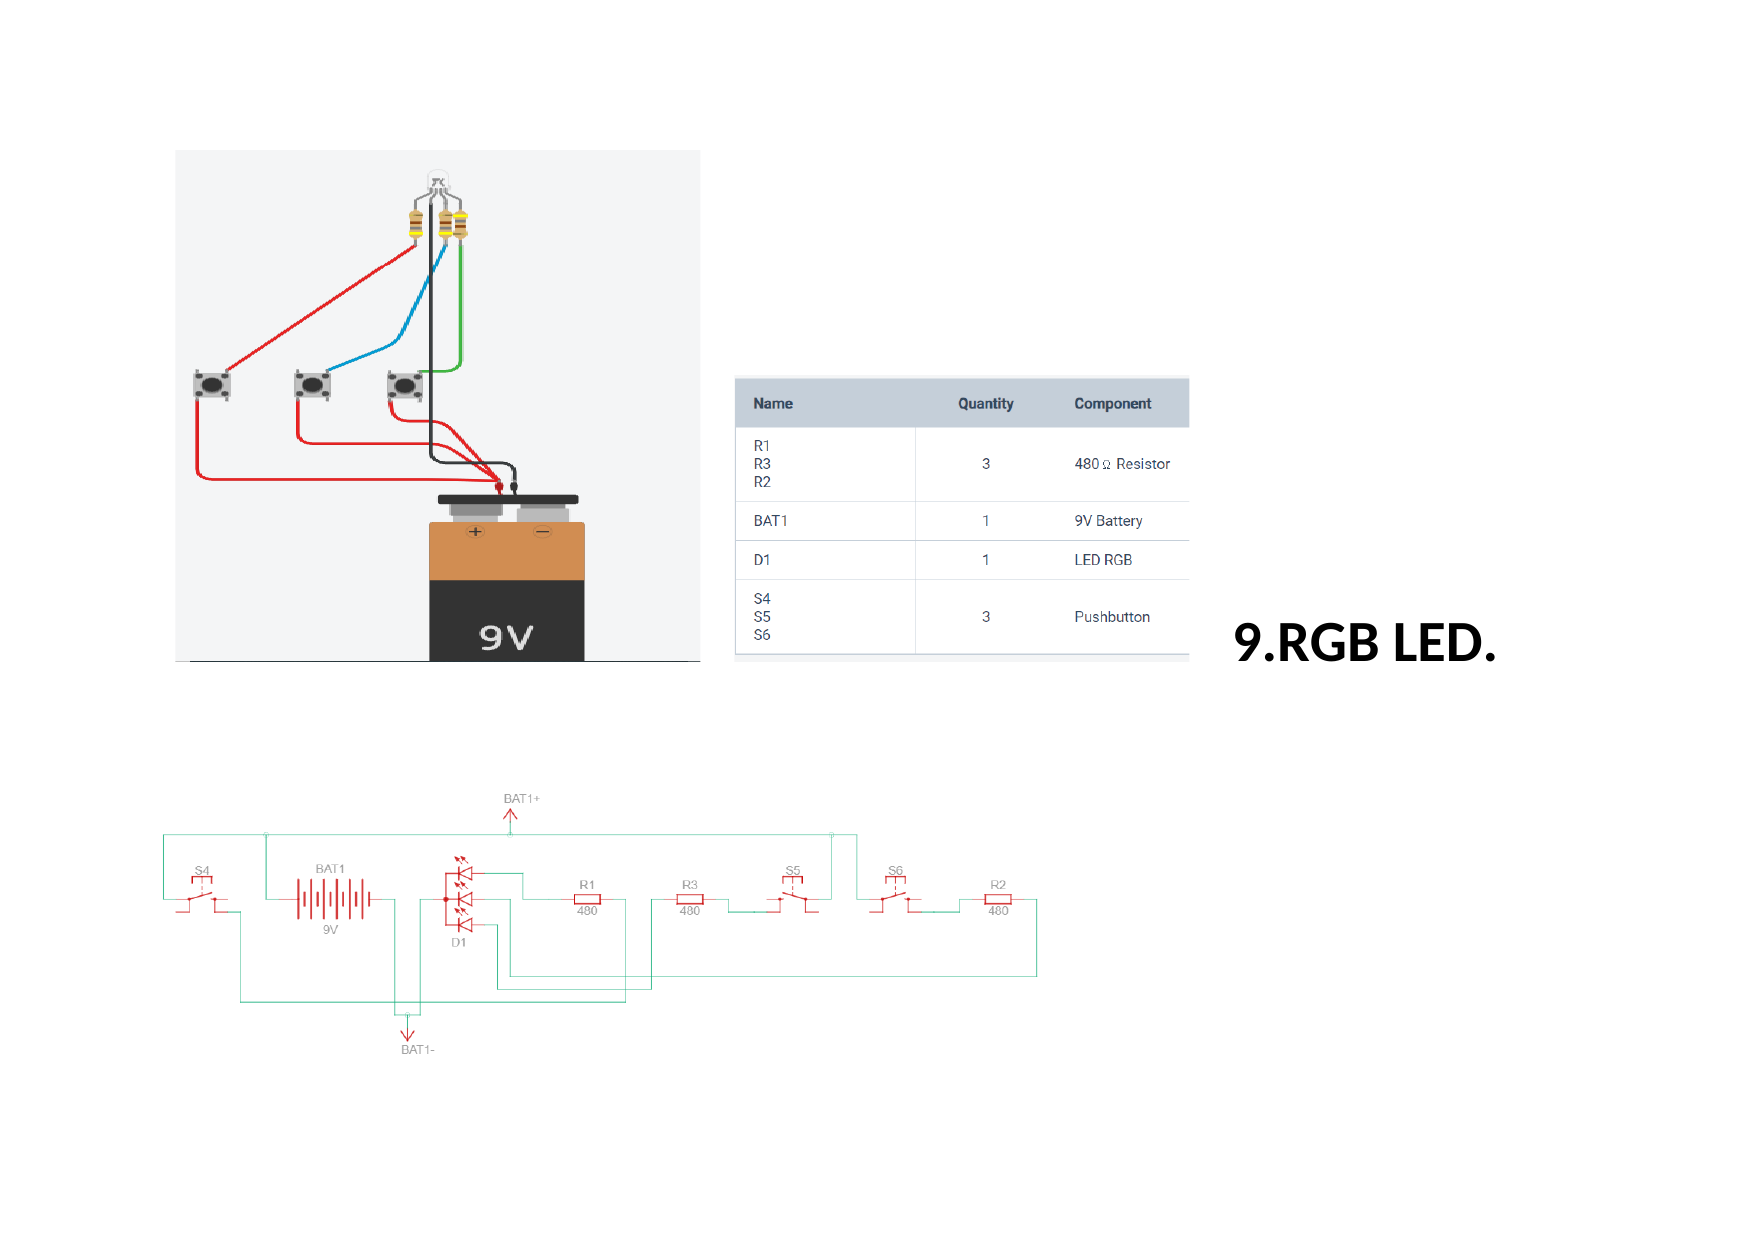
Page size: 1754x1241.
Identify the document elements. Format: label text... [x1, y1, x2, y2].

picture [175, 150, 701, 662]
picture [150, 792, 1064, 1061]
picture [734, 375, 1190, 662]
